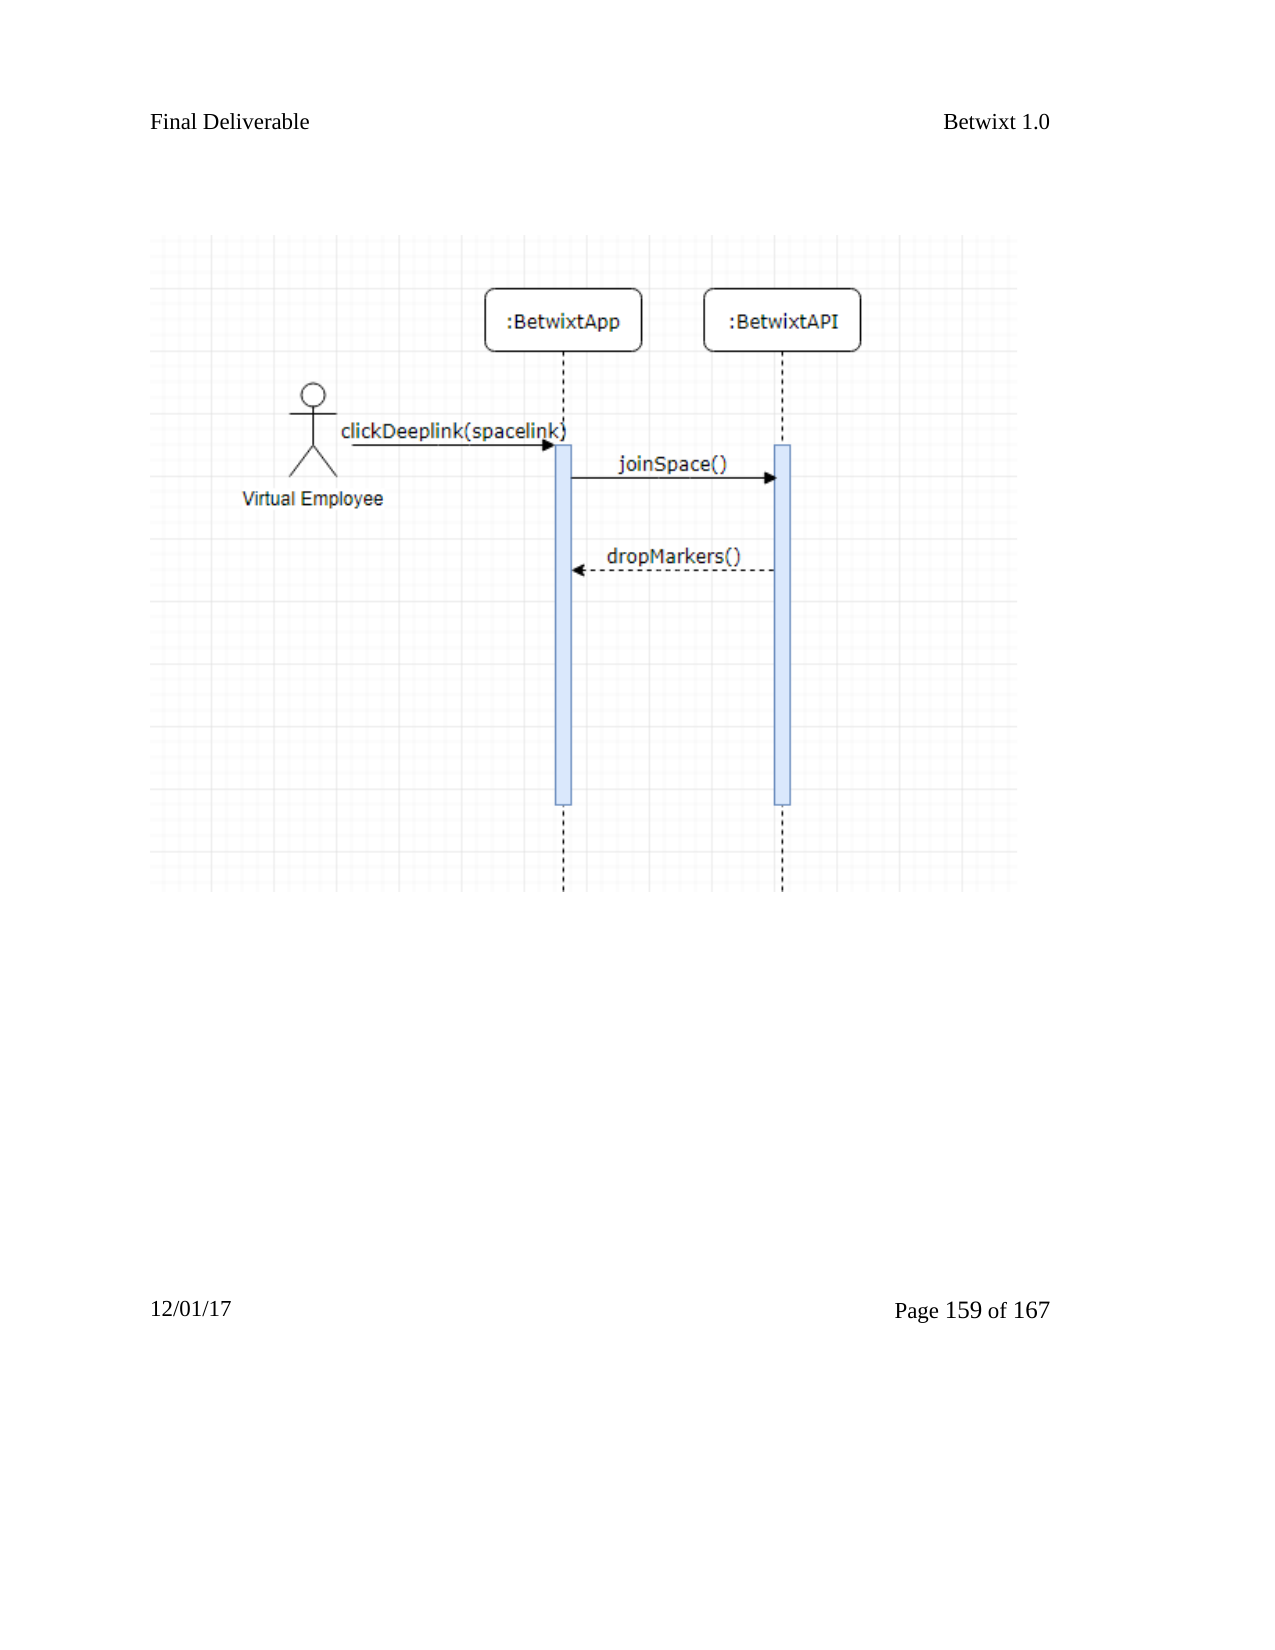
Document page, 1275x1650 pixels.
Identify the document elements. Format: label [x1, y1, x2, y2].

picture [150, 235, 1018, 892]
